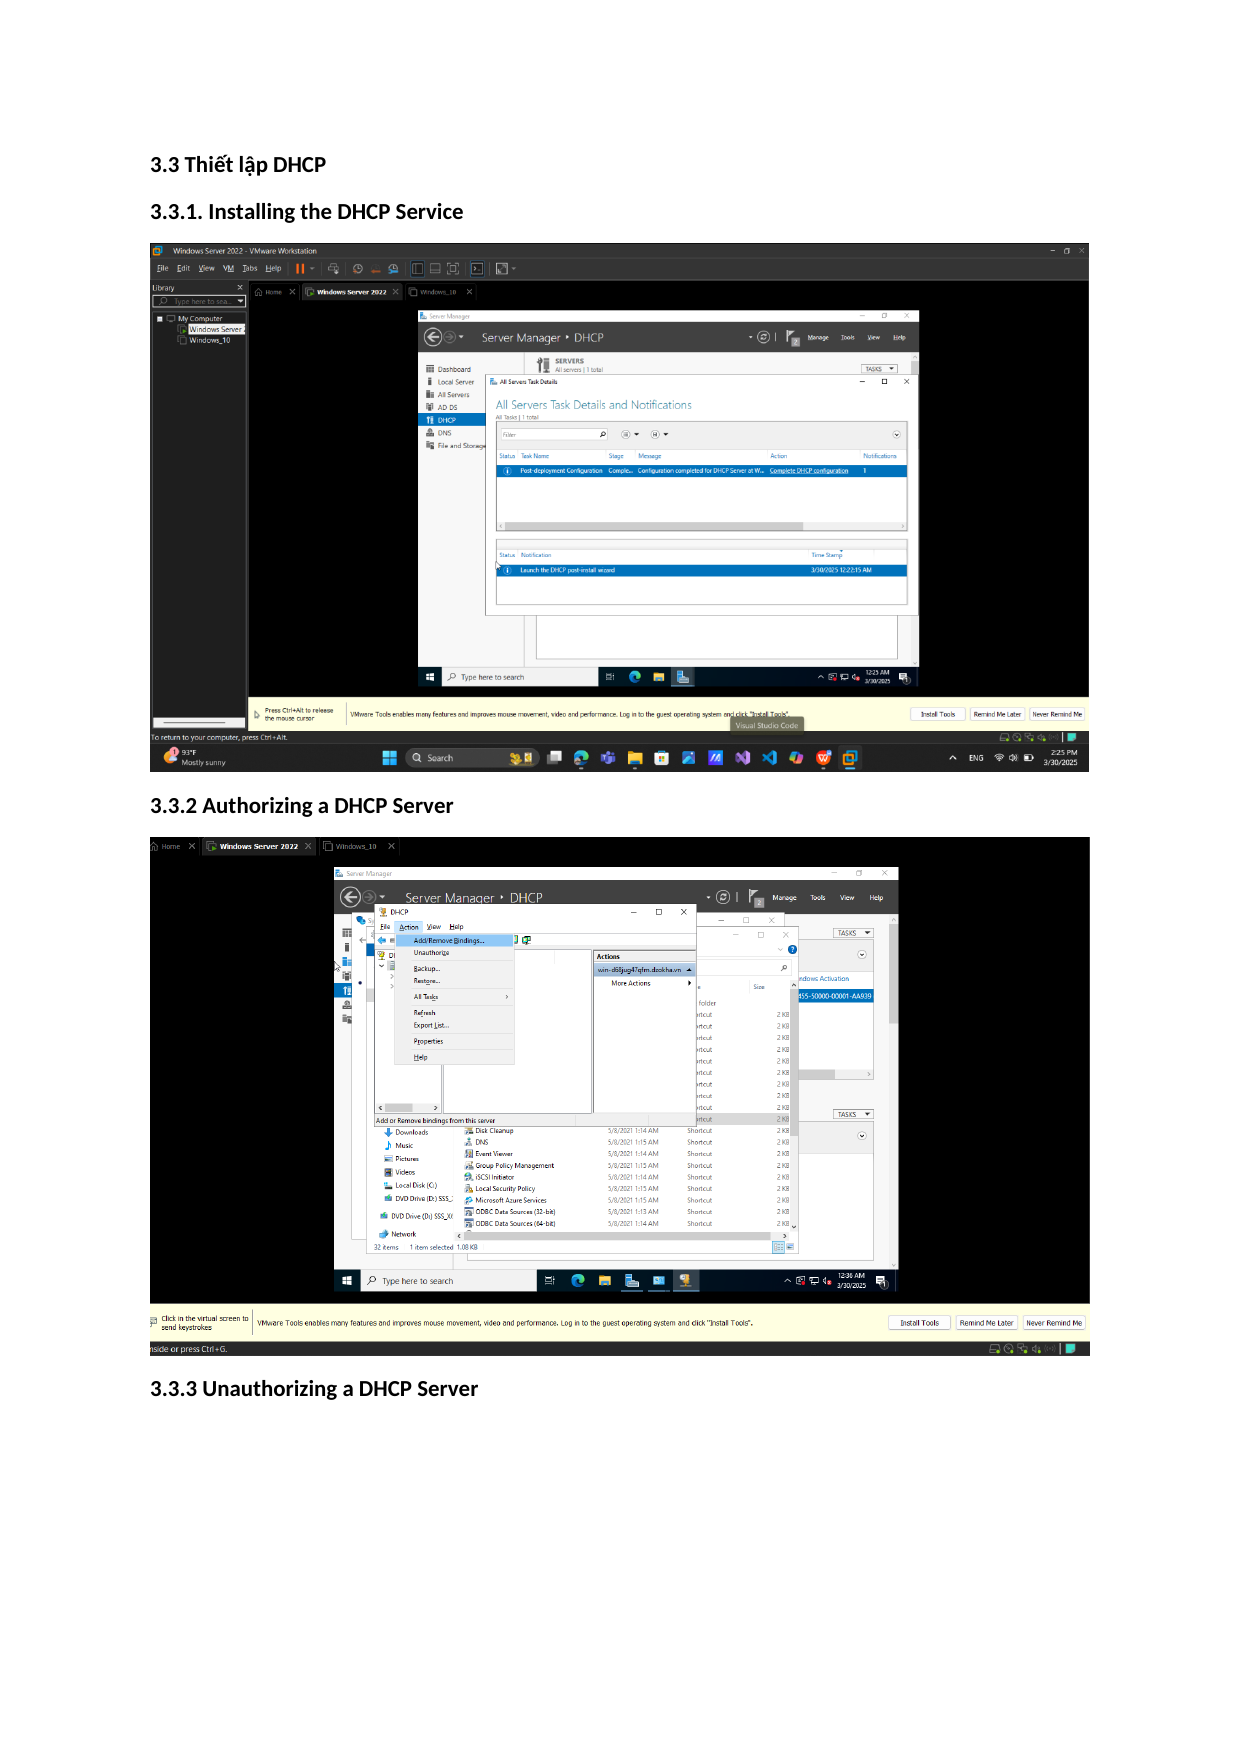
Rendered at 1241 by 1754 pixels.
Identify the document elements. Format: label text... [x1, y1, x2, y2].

text 3.3.2 Authorizing a DHCP Server [150, 791, 1090, 819]
picture [150, 837, 1090, 1356]
text 3.3.1. Installing the DHCP Service [150, 197, 1090, 225]
text 3.3.3 Unauthorizing a DHCP Server [150, 1374, 1090, 1402]
text 3.3 Thiết lập DHCP [150, 150, 1090, 178]
picture [150, 243, 1089, 772]
